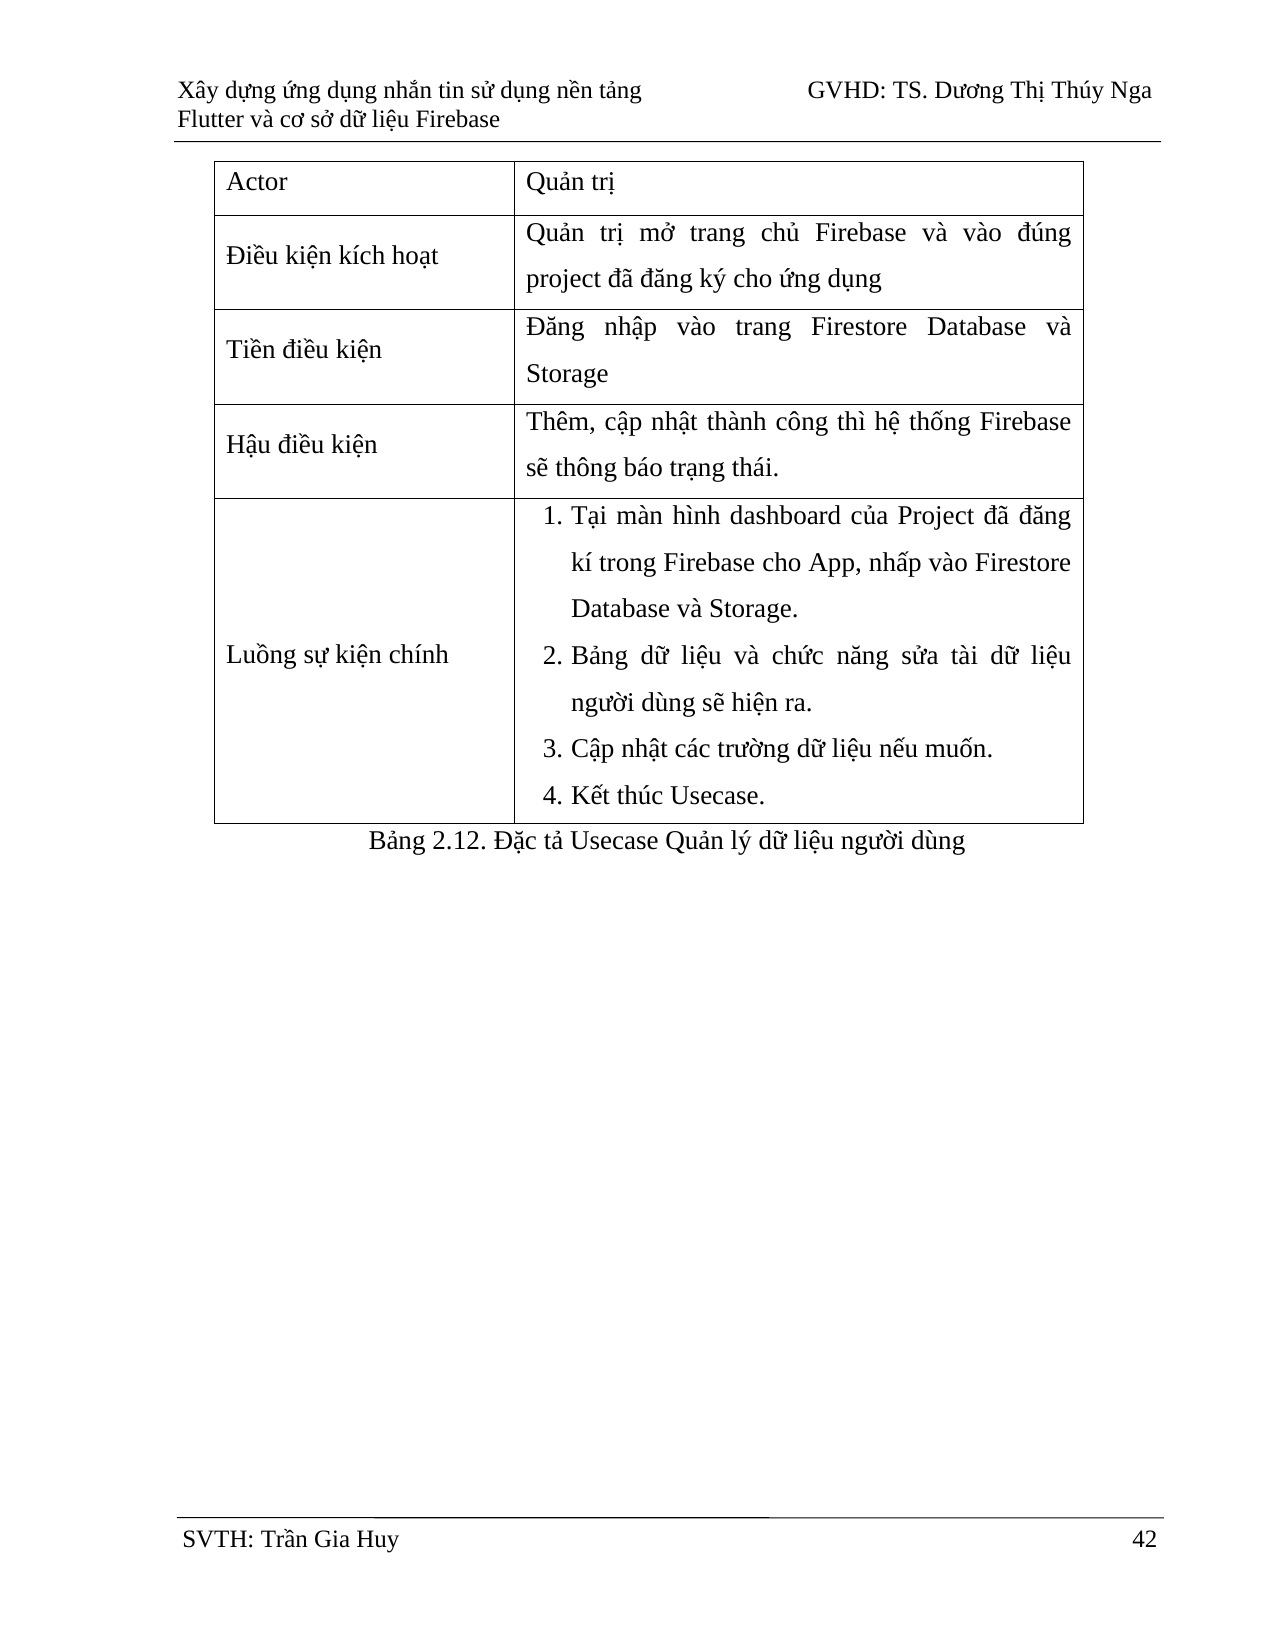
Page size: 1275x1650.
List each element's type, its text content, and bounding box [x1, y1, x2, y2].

table_cell Quản trị mở trang chủ Firebase và vào đúng project đã đăng ký cho ứng dụng [515, 216, 1083, 309]
table_cell Thêm, cập nhật thành công thì hệ thống Firebase sẽ thông báo trạng thái. [515, 405, 1083, 498]
table_cell Điều kiện kích hoạt [215, 216, 514, 309]
table_cell Đăng nhập vào trang Firestore Database và Storage [515, 310, 1083, 403]
table_cell Tiền điều kiện [215, 310, 514, 403]
table_cell Luồng sự kiện chính [215, 499, 514, 823]
table_cell Hậu điều kiện [215, 405, 514, 498]
table_cell Actor [215, 162, 514, 215]
table_cell Tại màn hình dashboard của Project đã đăng kí trong Firebase cho App, nhấp vào Firestore Database và Storage. Bảng dữ liệu và chức năng sửa tài dữ liệu người dùng sẽ hiện ra. Cập nhật các trường dữ liệu nếu muốn. Kết thúc Usecase. [515, 499, 1083, 823]
table_cell Quản trị [515, 162, 1083, 215]
